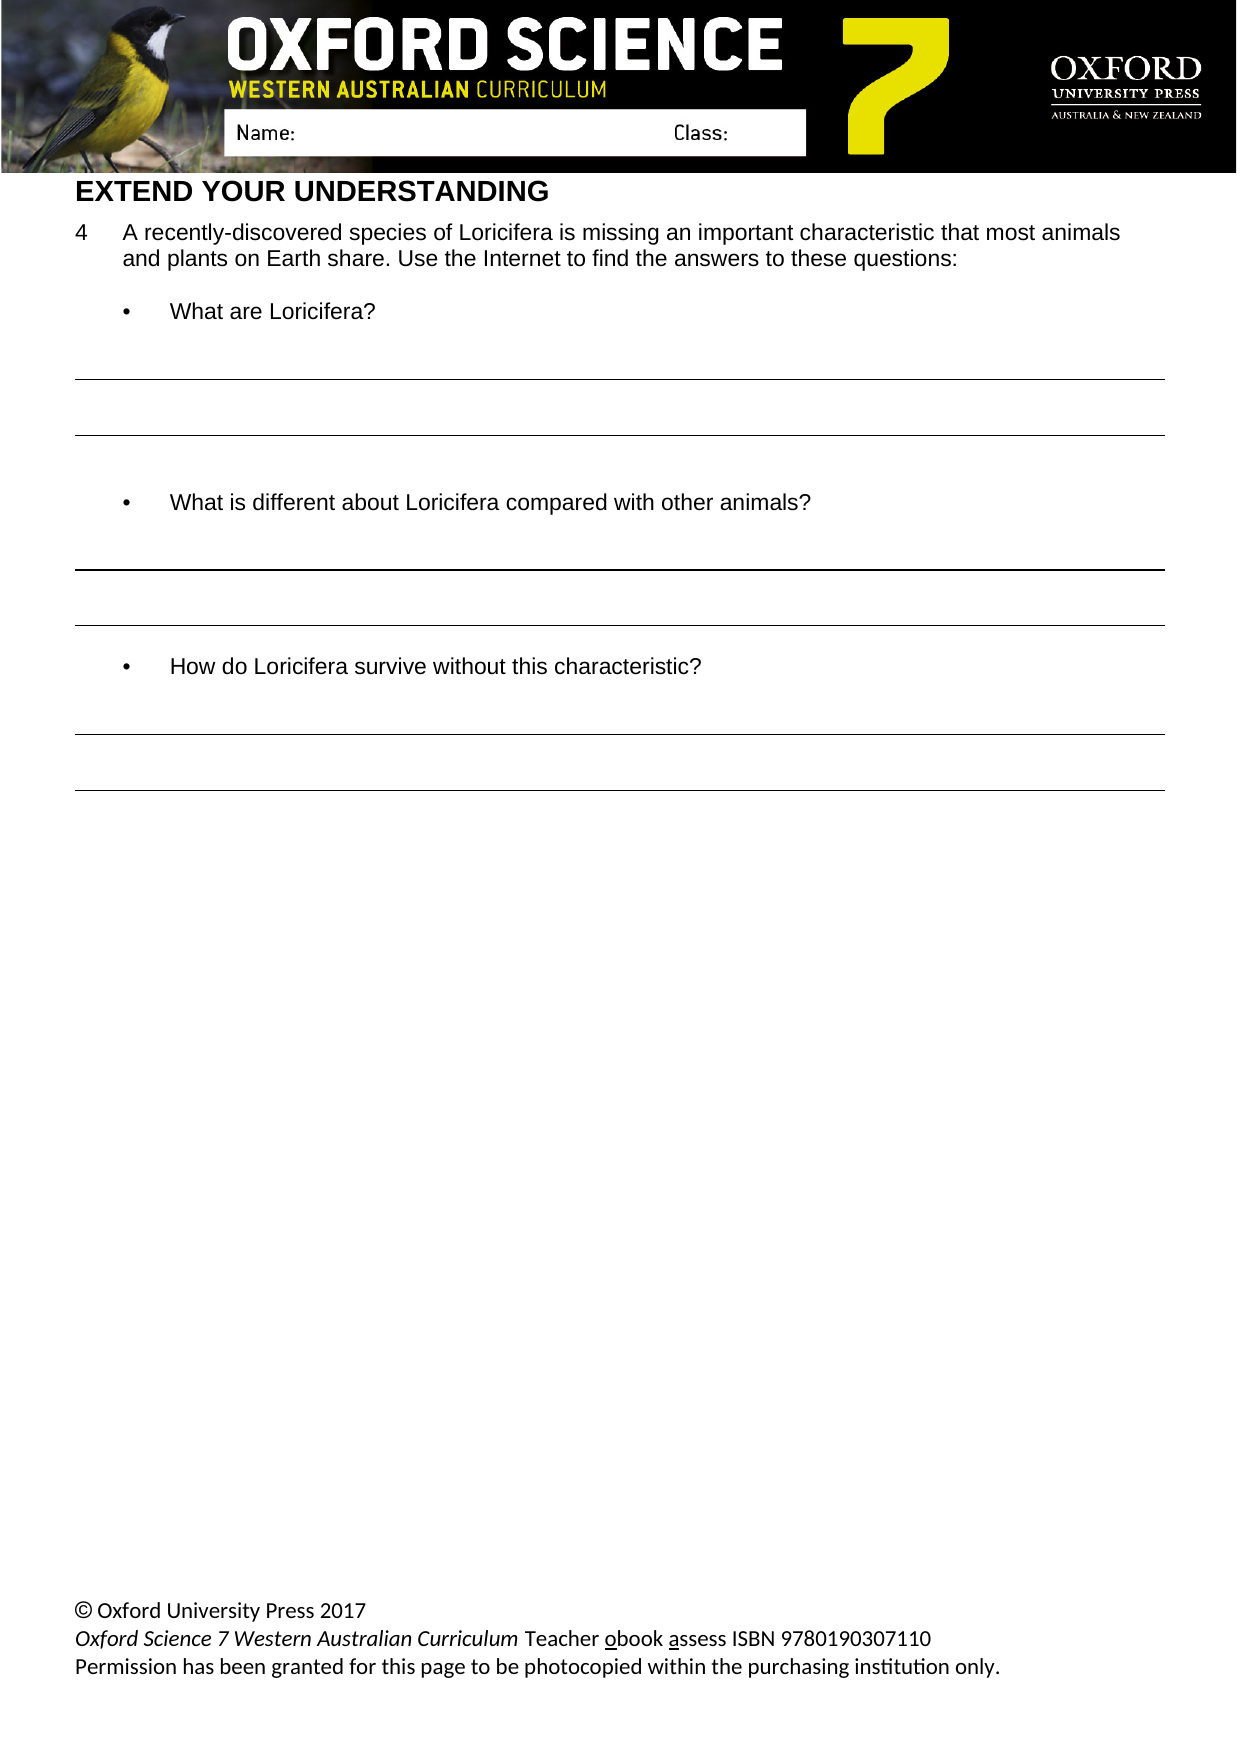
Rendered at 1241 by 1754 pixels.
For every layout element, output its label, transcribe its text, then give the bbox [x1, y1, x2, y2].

list 4 A recently-discovered species of Loricifera is missing an important characteristic that most animals and plants on Earth share. Use the Internet to find the answers to these questions: [75, 219, 1165, 271]
list • What is different about Loricifera compared with other animals? [122, 488, 1165, 515]
picture [0, 0, 1236, 172]
text EXTEND YOUR UNDERSTANDING [75, 172, 1165, 207]
list • What are Loricifera? [122, 298, 1165, 324]
list • How do Loricifera survive without this characteristic? [122, 653, 1165, 679]
